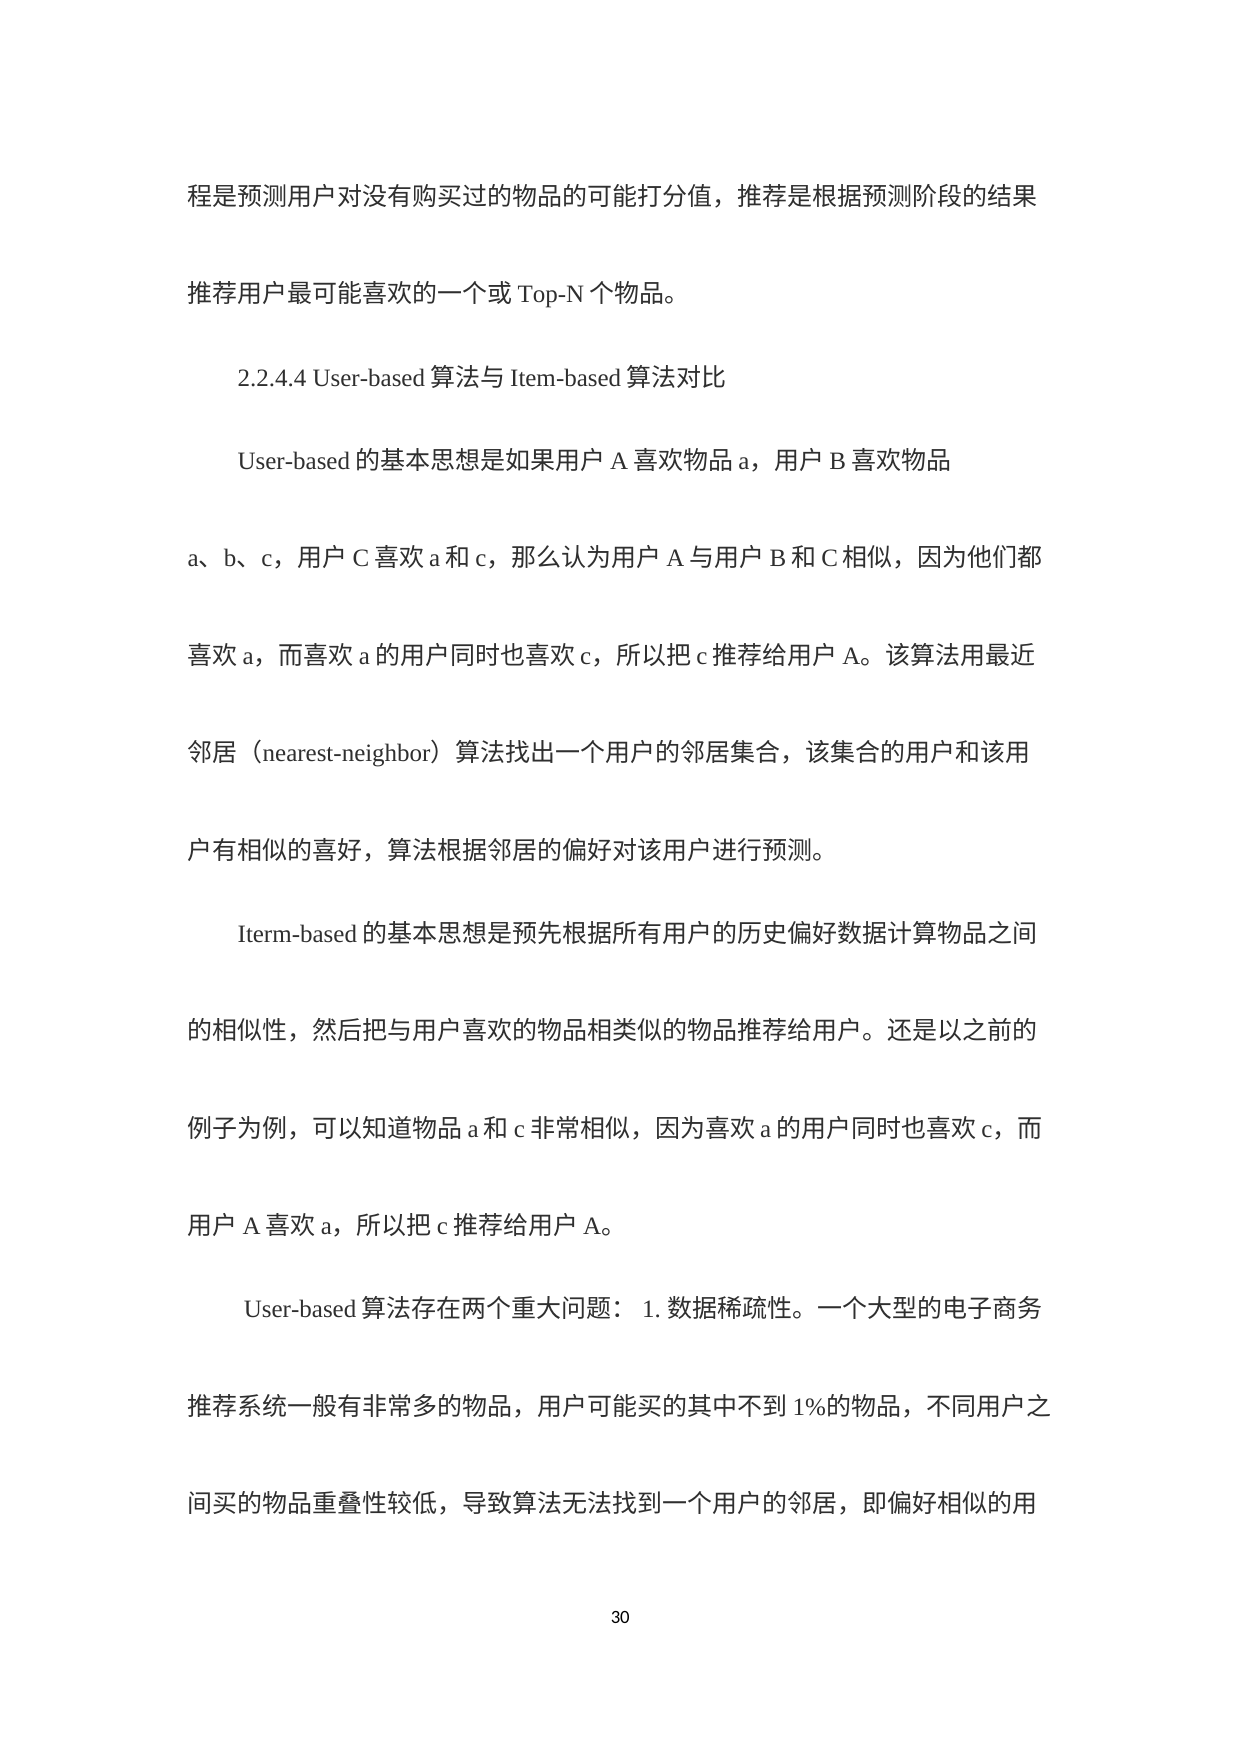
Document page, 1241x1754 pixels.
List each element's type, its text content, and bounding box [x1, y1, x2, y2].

text User-based的基本思想是如果用户A喜欢物品a，用户B喜欢物品a、b、c，用户C喜欢a和c，那么认为用户A与用户B和C相似，因为他们都喜欢a，而喜欢a的用户同时也喜欢c，所以把c推荐给用户A。该算法用最近邻居（nearest-neighbor）算法找出一个用户的邻居集合，该集合的用户和该用户有相似的喜好，算法根据邻居的偏好对该用户进行预测。 [187, 426, 1053, 881]
text 2.2.4.4 User-based算法与Item-based算法对比 [187, 343, 1053, 408]
text Iterm-based的基本思想是预先根据所有用户的历史偏好数据计算物品之间的相似性，然后把与用户喜欢的物品相类似的物品推荐给用户。还是以之前的例子为例，可以知道物品a和c非常相似，因为喜欢a的用户同时也喜欢c，而用户A喜欢a，所以把c推荐给用户A。 [187, 899, 1053, 1256]
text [187, 1274, 1053, 1534]
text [187, 162, 1053, 324]
